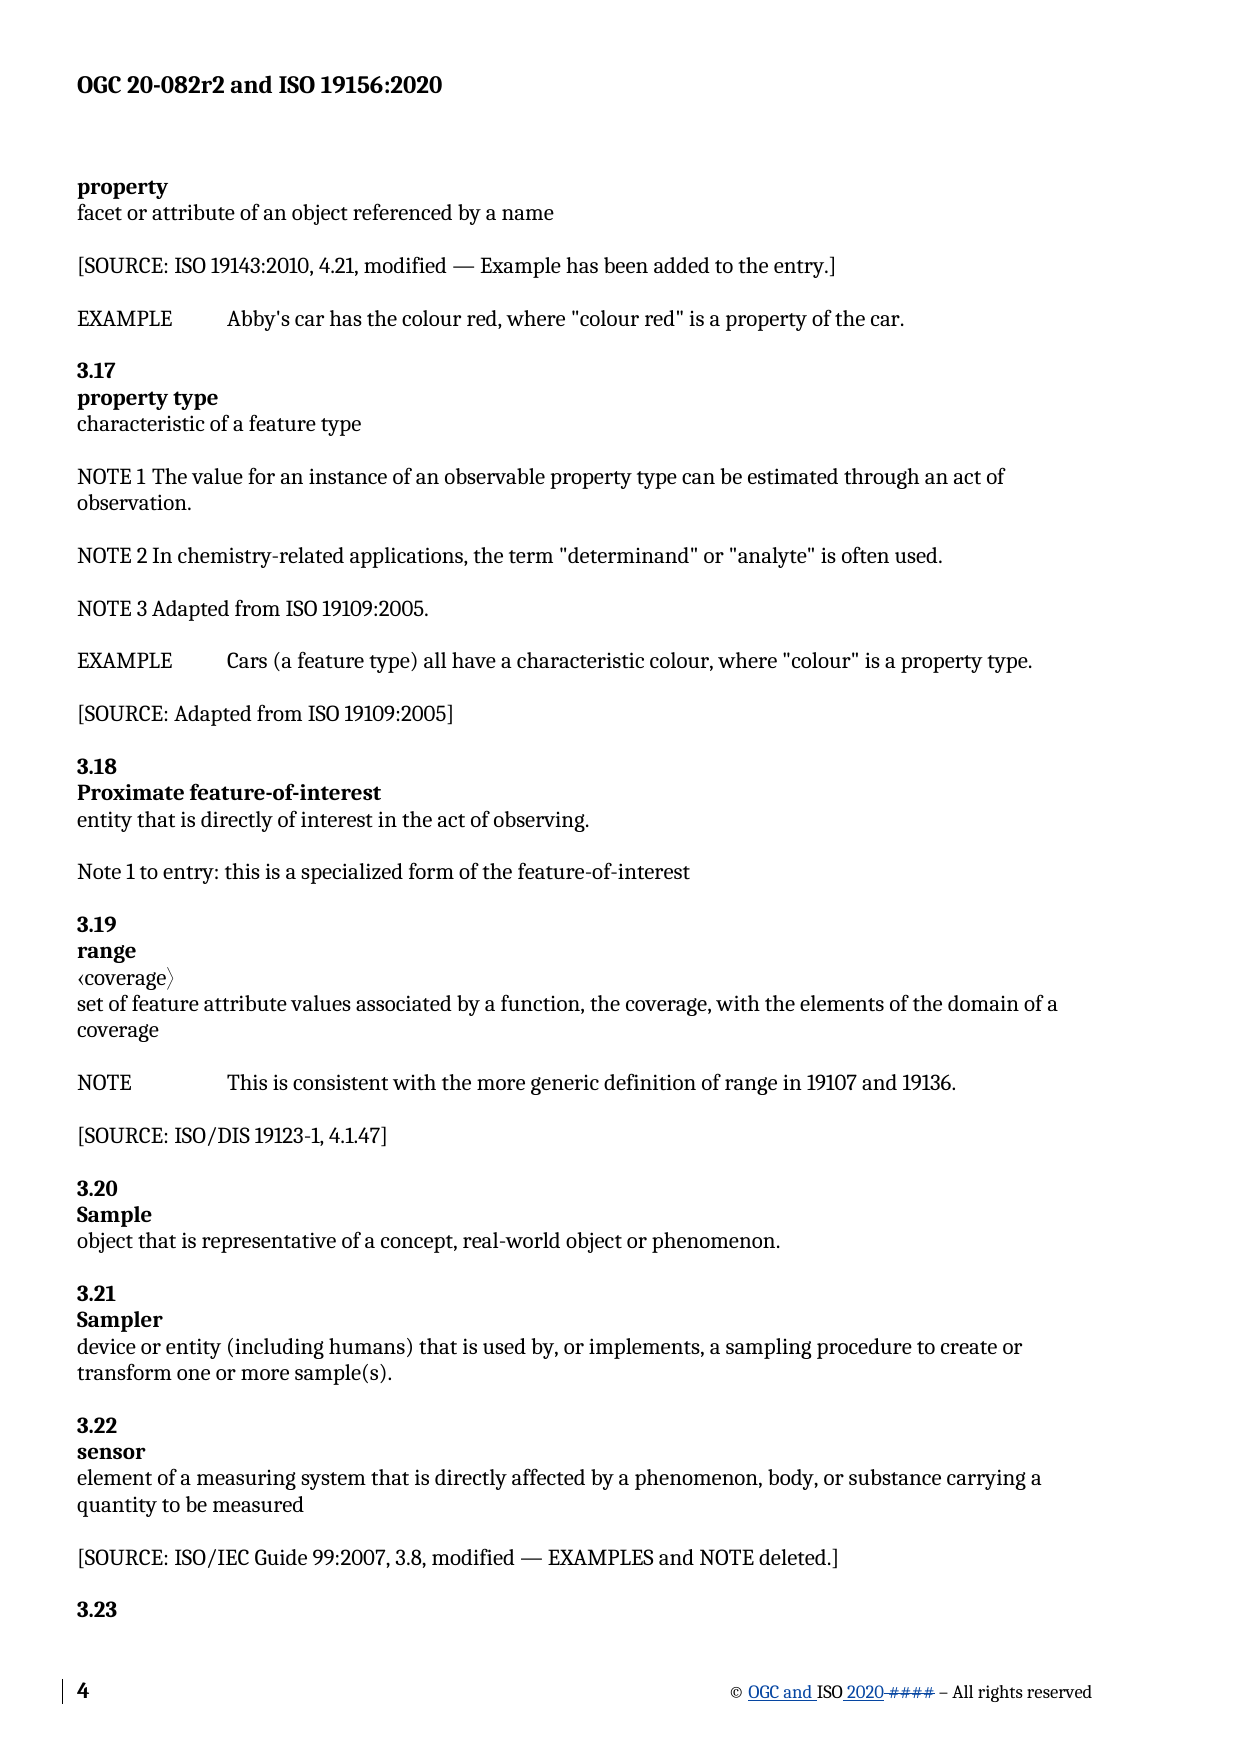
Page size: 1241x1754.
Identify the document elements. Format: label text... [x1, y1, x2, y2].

text [SOURCE: ISO 19143:2010, 4.21, modified — Example has been added to the entry.] [77, 253, 1092, 279]
text 3.22 [77, 1412, 1092, 1439]
text [SOURCE: ISO/IEC Guide 99:2007, 3.8, modified — EXAMPLES and NOTE deleted.] [77, 1544, 1092, 1571]
text EXAMPLE Cars (a feature type) all have a characteristic colour, where "colour" is a property type. [77, 648, 1092, 674]
text [SOURCE: Adapted from ISO 19109:2005] [77, 701, 1092, 727]
text facet or attribute of an object referenced by a name [77, 200, 1092, 227]
text Sampler [77, 1307, 1092, 1333]
text set of feature attribute values associated by a function, the coverage, with the elements of the domain of a coverage [77, 991, 1092, 1043]
text Note 1 to entry: this is a specialized form of the feature-of-interest [77, 859, 1092, 885]
text entity that is directly of interest in the act of observing. [77, 806, 1092, 833]
text coverage [77, 964, 1092, 991]
text sensor [77, 1439, 1092, 1465]
text Sample [77, 1202, 1092, 1228]
text NOTE This is consistent with the more generic definition of range in 19107 and 19136. [77, 1070, 1092, 1096]
text 3.19 [77, 912, 1092, 938]
text characteristic of a feature type [77, 411, 1092, 437]
text EXAMPLE Abby's car has the colour red, where "colour red" is a property of the car. [77, 306, 1092, 332]
text 3.20 [77, 1175, 1092, 1202]
text NOTE 1 The value for an instance of an observable property type can be estimated through an act of observation. [77, 464, 1092, 516]
text property [77, 174, 1092, 200]
text NOTE 3 Adapted from ISO 19109:2005. [77, 596, 1092, 622]
text NOTE 2 In chemistry-related applications, the term "determinand" or "analyte" is often used. [77, 543, 1092, 569]
text property type [77, 385, 1092, 411]
text element of a measuring system that is directly affected by a phenomenon, body, or substance carrying a quantity to be measured [77, 1465, 1092, 1518]
text Proximate feature-of-interest [77, 780, 1092, 806]
text device or entity (including humans) that is used by, or implements, a sampling procedure to create or transform one or more sample(s). [77, 1333, 1092, 1386]
text 3.18 [77, 754, 1092, 780]
text object that is representative of a concept, real-world object or phenomenon. [77, 1228, 1092, 1254]
text 3.23 [77, 1597, 1092, 1623]
text 3.21 [77, 1281, 1092, 1307]
text [SOURCE: ISO/DIS 19123-1, 4.1.47] [77, 1123, 1092, 1149]
text range [77, 938, 1092, 964]
text 3.17 [77, 358, 1092, 385]
